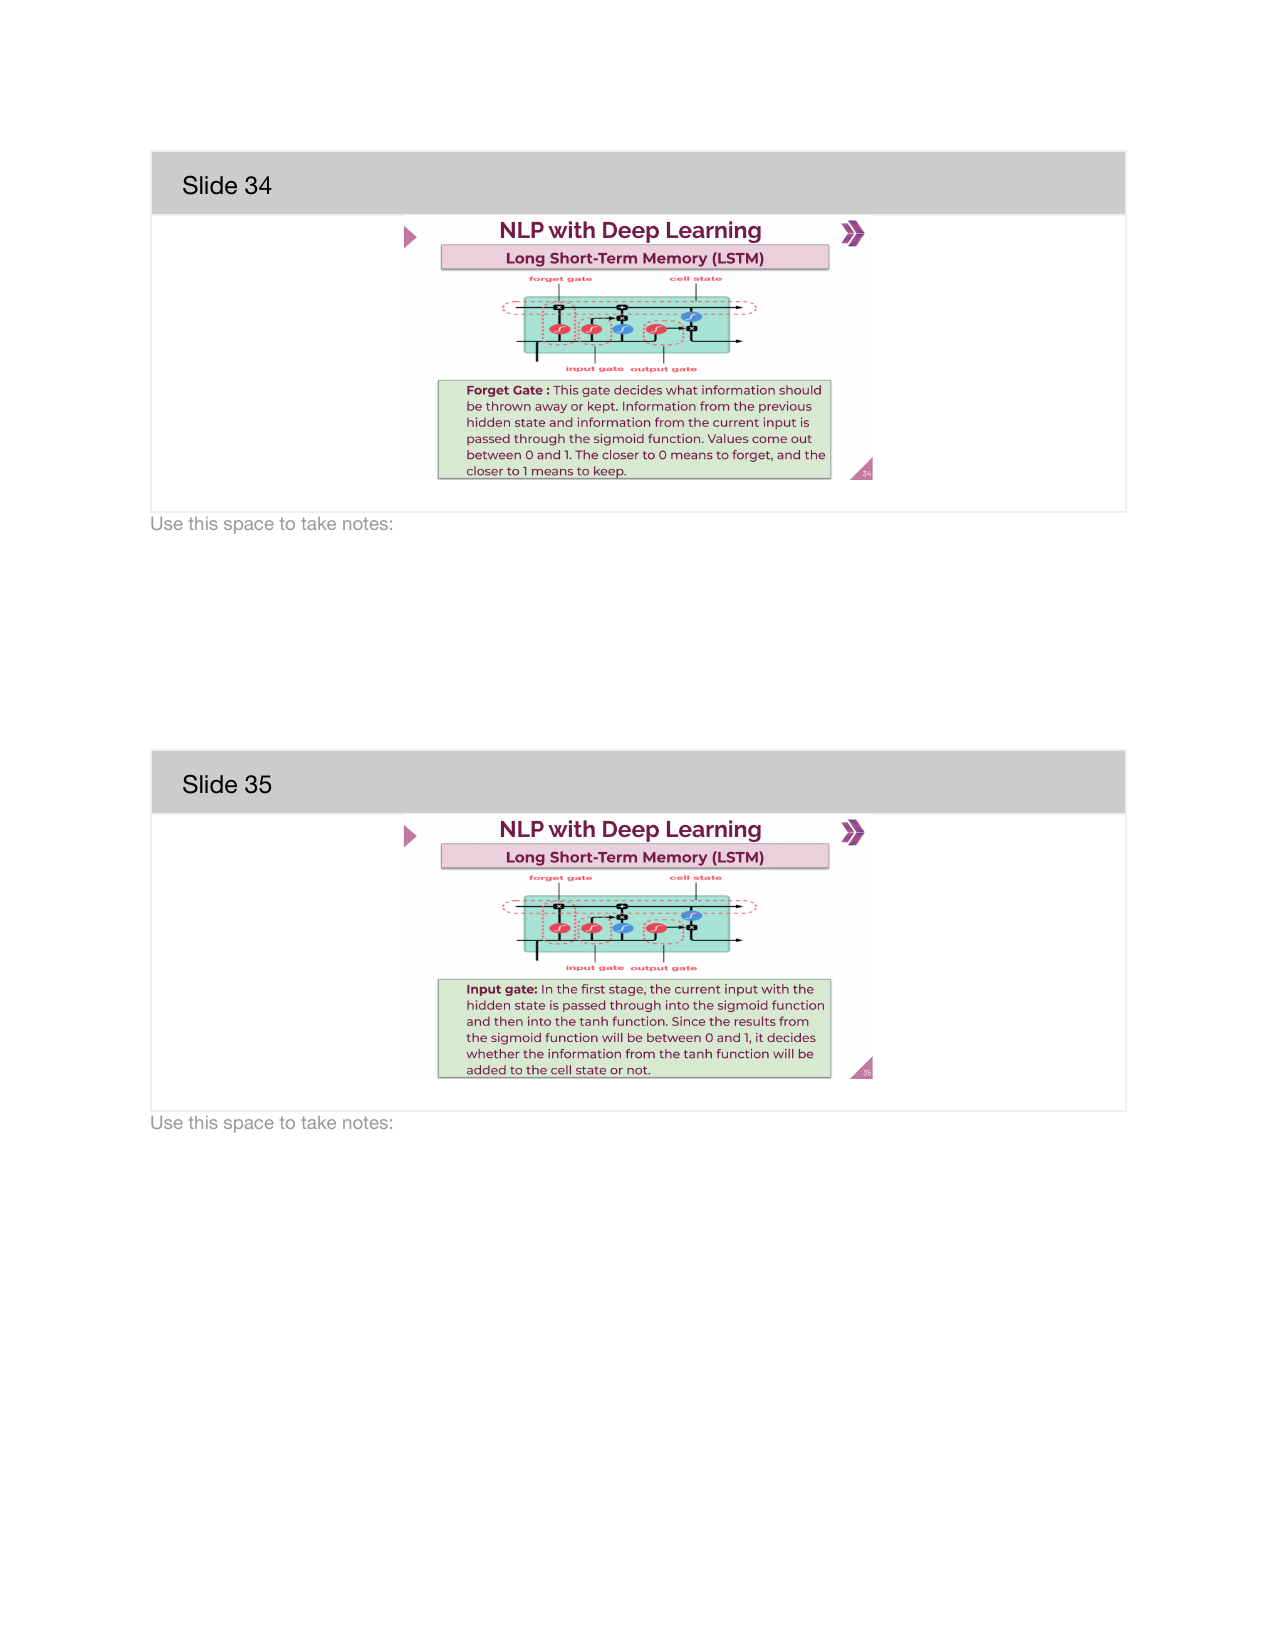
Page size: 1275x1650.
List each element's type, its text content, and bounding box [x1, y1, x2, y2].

table_cell [152, 216, 1125, 511]
text Use this space to take notes: [150, 1112, 1125, 1135]
picture [403, 215, 873, 480]
picture [403, 814, 873, 1079]
text Use this space to take notes: [150, 513, 1125, 536]
table_header Slide 35 [152, 751, 1125, 813]
table_header Slide 34 [152, 152, 1125, 214]
table_cell [152, 815, 1125, 1110]
